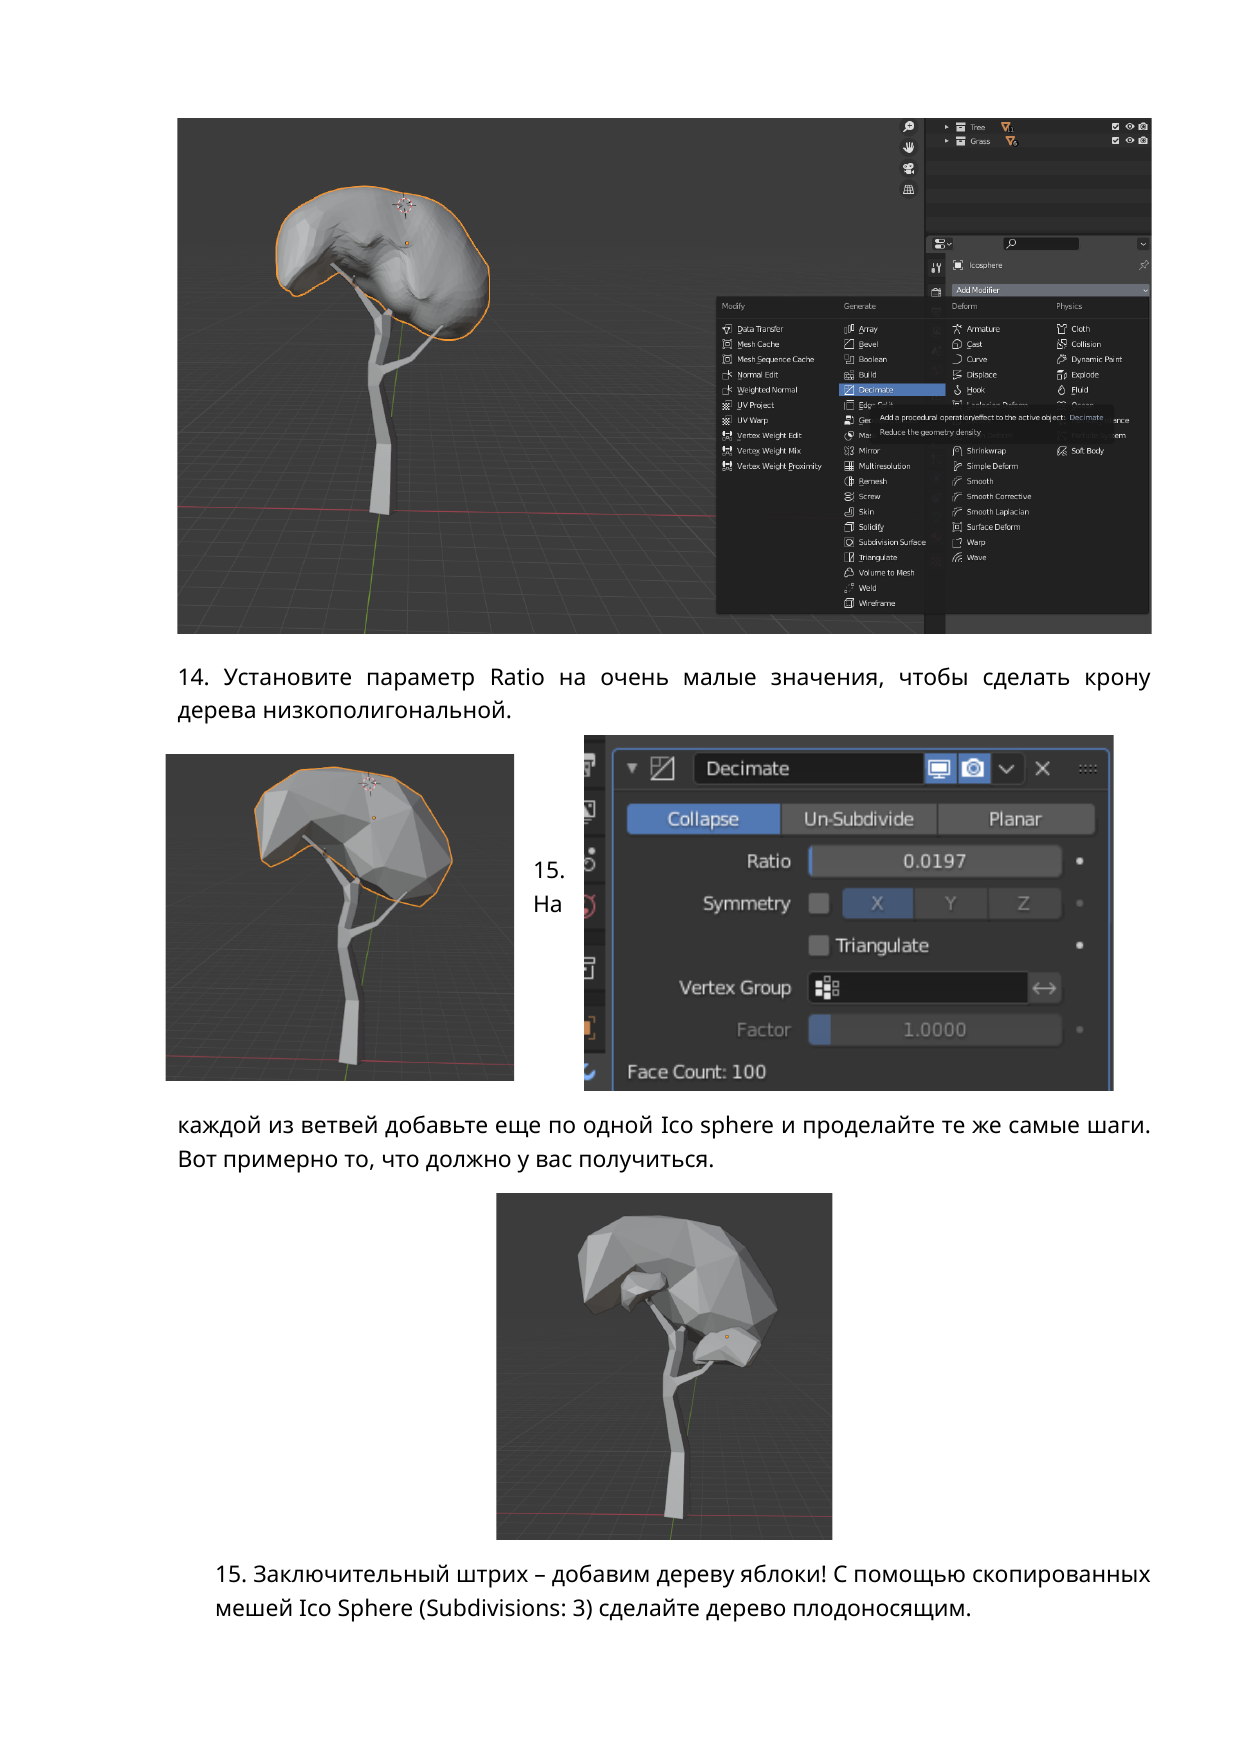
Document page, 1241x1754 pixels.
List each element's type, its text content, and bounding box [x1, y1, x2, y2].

text 15. Заключительный штрих – добавим дереву яблоки! С помощью скопированных мешей Ico Sphere (Subdivisions: 3) сделайте дерево плодоносящим. [215, 1568, 1152, 1633]
picture [164, 754, 514, 1079]
picture [177, 118, 1152, 634]
picture [496, 1202, 833, 1549]
picture [582, 735, 1113, 1089]
text 14. Установите параметр Ratio на очень малые значения, чтобы сделать крону дерева низкополигональной. [177, 661, 1152, 726]
text 15. На каждой из ветвей добавьте еще по одной Ico sphere и проделайте те же самые шаги. Вот примерно то, что должно у вас получиться. [177, 854, 1152, 1183]
